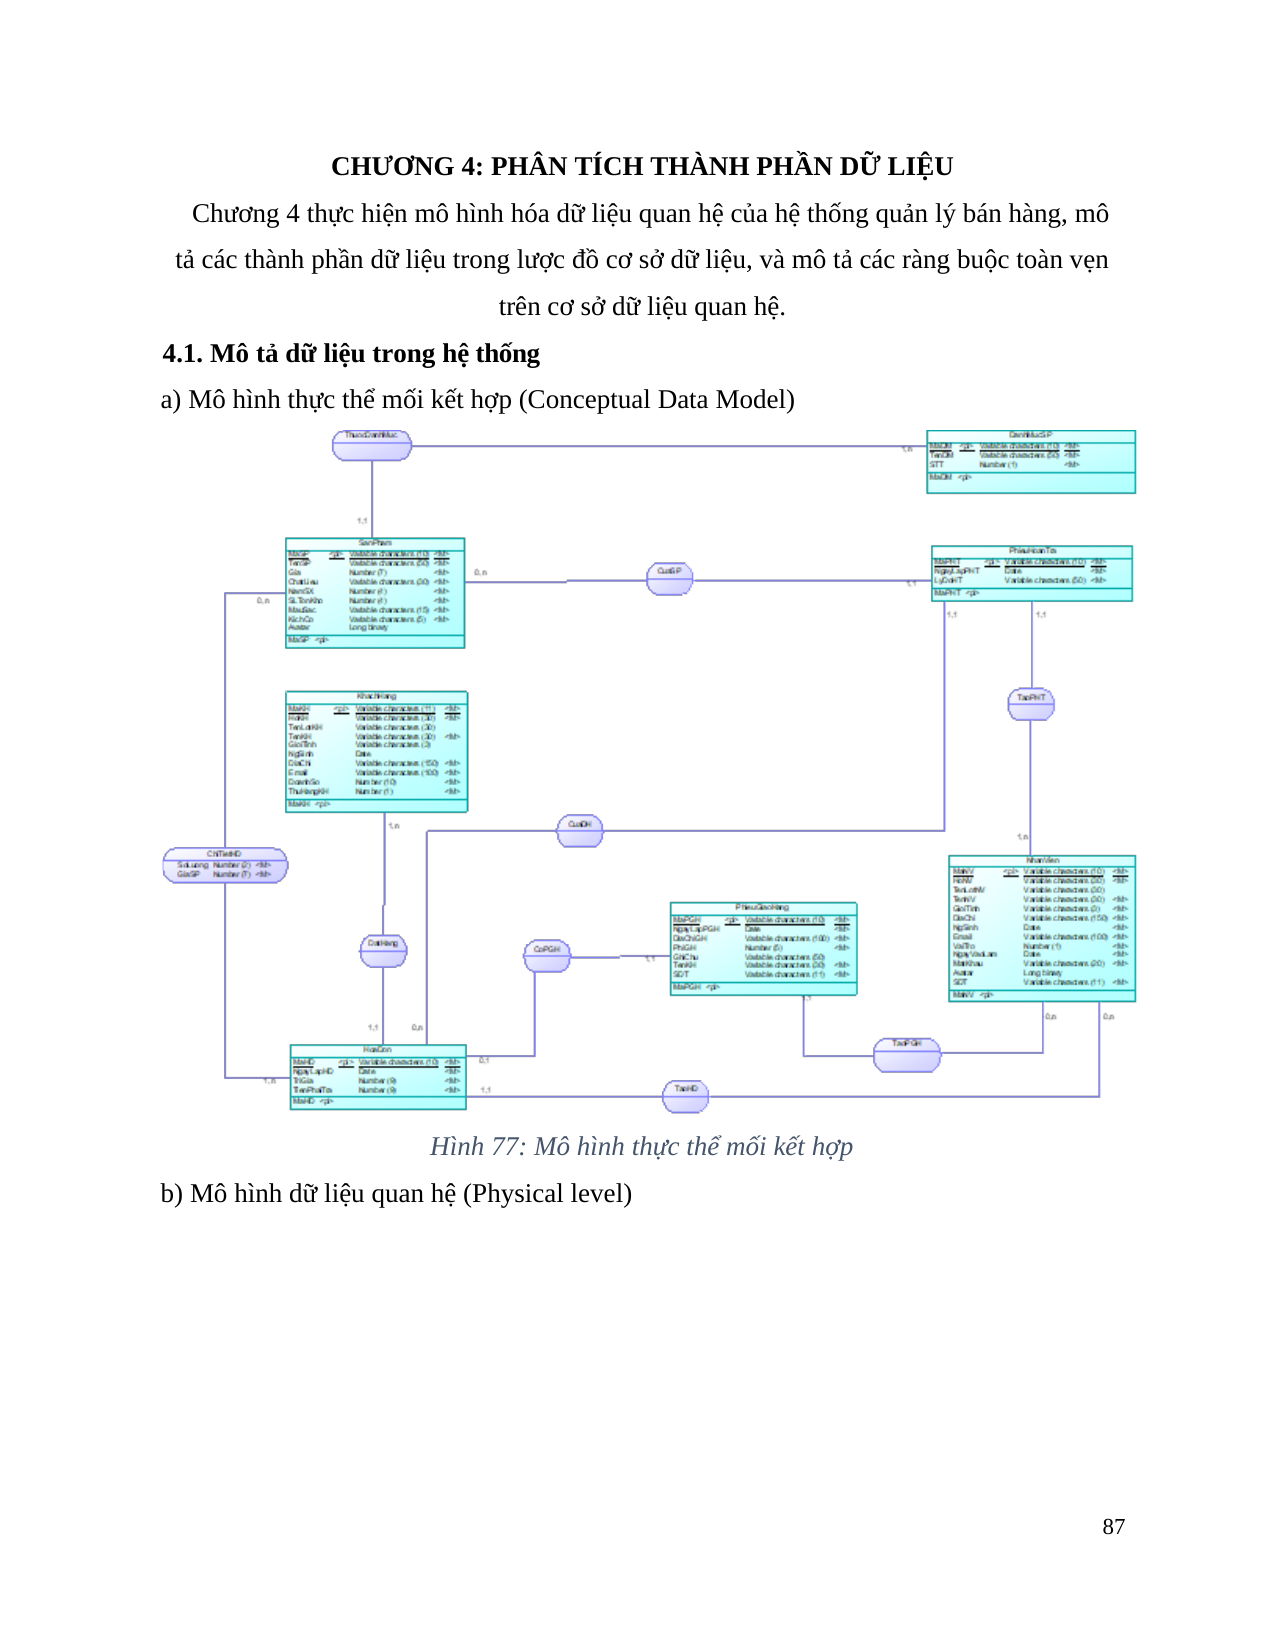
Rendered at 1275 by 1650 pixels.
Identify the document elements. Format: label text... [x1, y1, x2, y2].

text a) Mô hình thực thể mối kết hợp (Conceptual Data Model) [160, 383, 1125, 414]
subtitle CHƯƠNG 4: PHÂN TÍCH THÀNH PHẦN DỮ LIỆU [162, 150, 1122, 181]
text b) Mô hình dữ liệu quan hệ (Physical level) [160, 1177, 1125, 1208]
picture [162, 430, 1138, 1115]
text Chương 4 thực hiện mô hình hóa dữ liệu quan hệ của hệ thống quản lý bán hàng, mô tả các thành phần dữ liệu trong lược đồ cơ sở dữ liệu, và mô tả các ràng buộc toàn vẹn trên cơ sở dữ liệu quan hệ. [162, 197, 1122, 321]
subtitle 4.1. Mô tả dữ liệu trong hệ thống [162, 337, 1122, 368]
